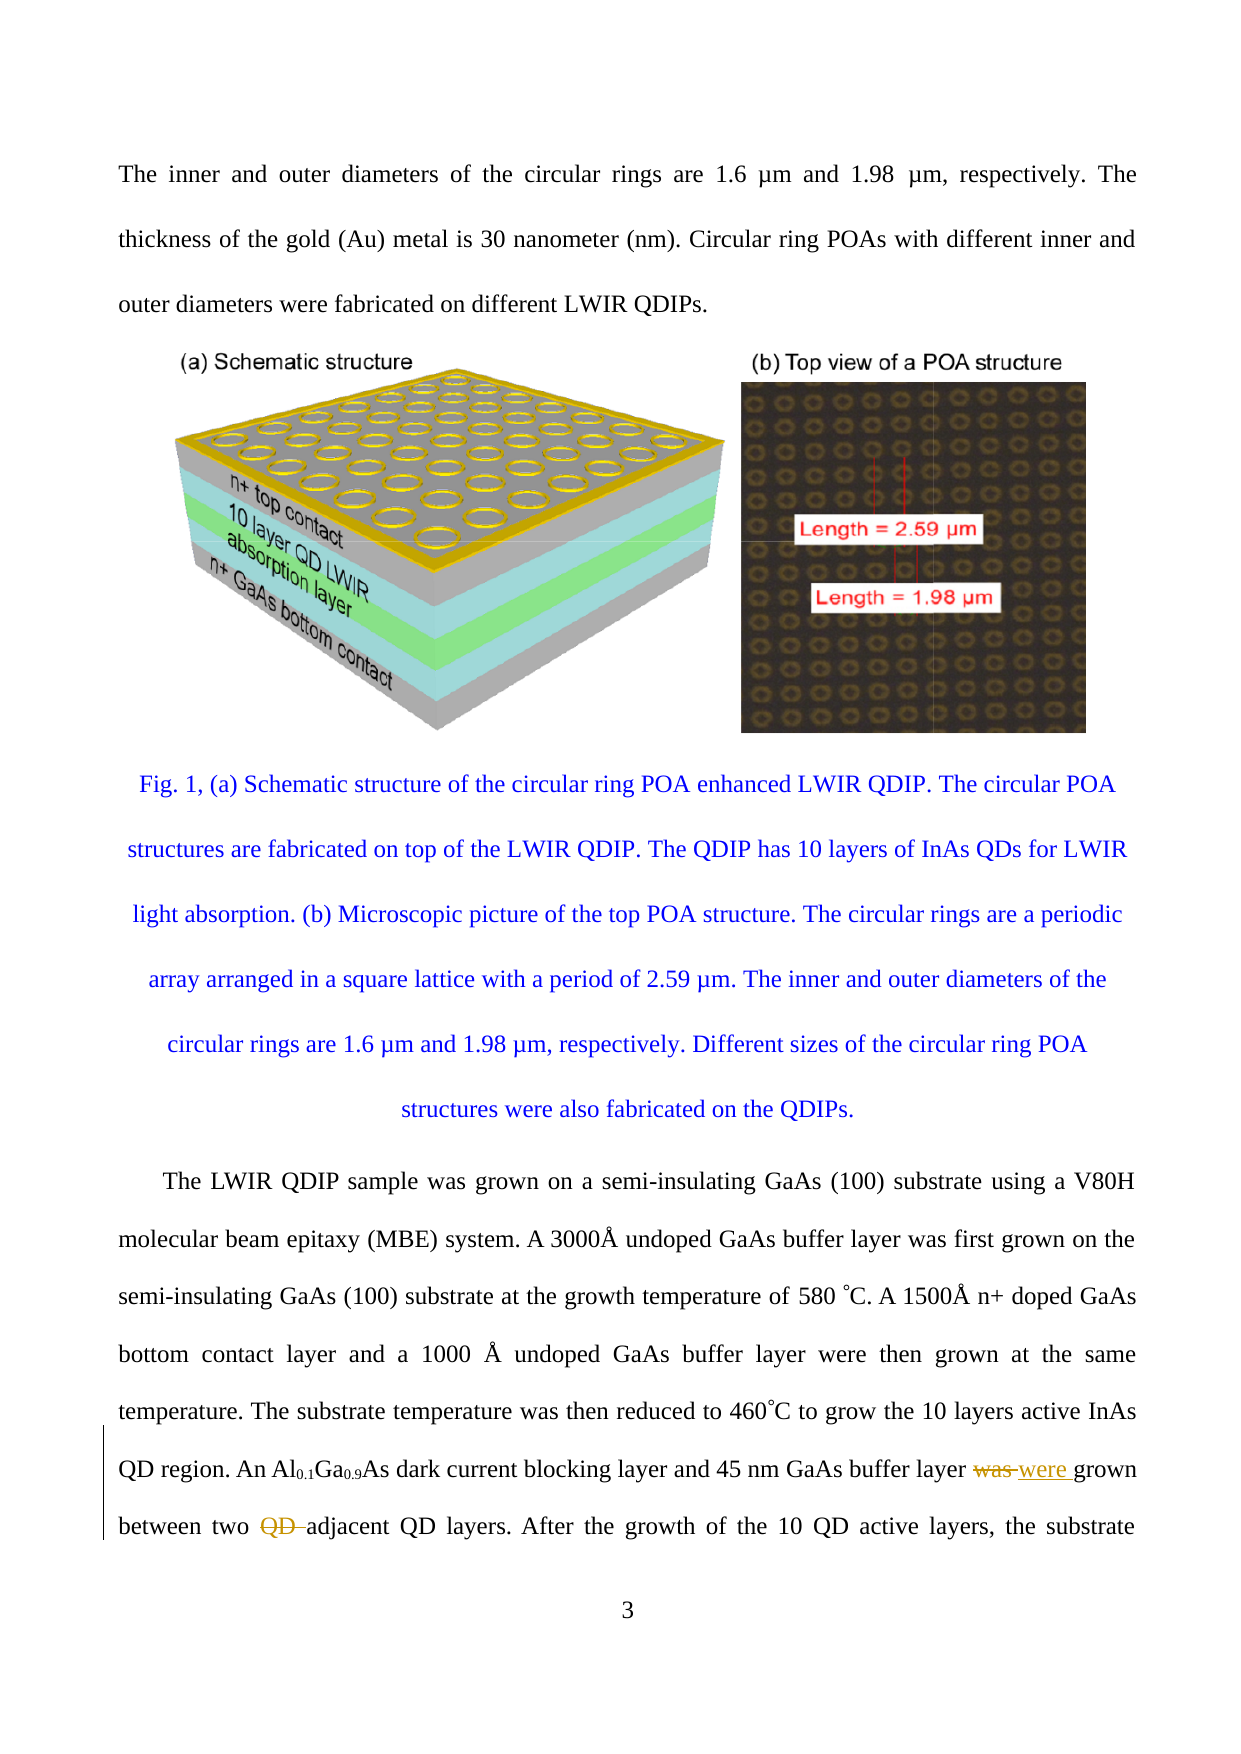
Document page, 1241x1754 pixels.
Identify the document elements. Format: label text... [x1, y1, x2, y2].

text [118, 158, 1137, 320]
text Fig. 1, (a) Schematic structure of the circular ring POA enhanced LWIR QDIP. The circular POA structures are fabricated on top of the LWIR QDIP. The QDIP has 10 layers of InAs QDs for LWIR light absorption. (b) Microscopic picture of the top POA structure. The circular rings are a periodic array arranged in a square lattice with a period of 2.59 µm. The inner and outer diameters of the circular rings are 1.6 µm and 1.98 µm, respectively. Different sizes of the circular ring POA structures were also fabricated on the QDIPs. [118, 768, 1137, 1125]
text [118, 1166, 1137, 1540]
